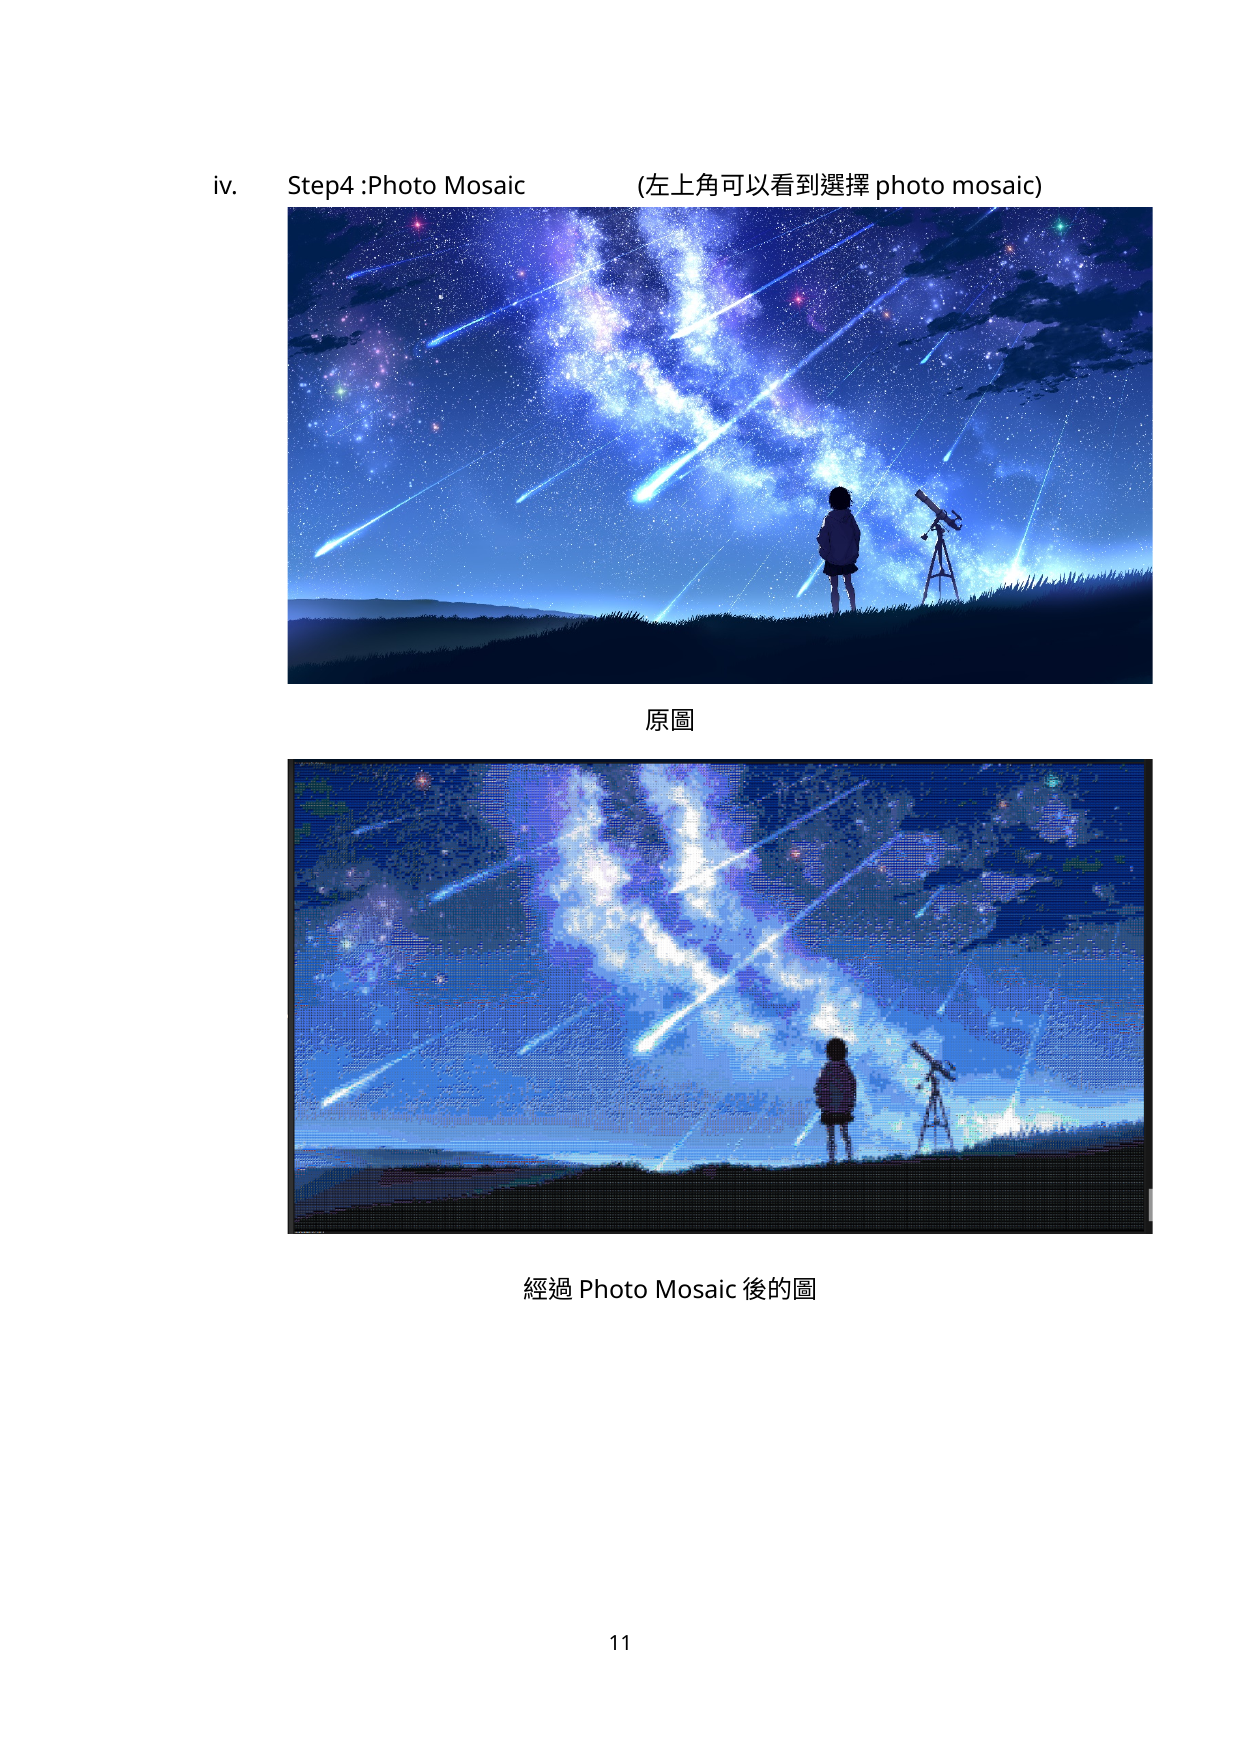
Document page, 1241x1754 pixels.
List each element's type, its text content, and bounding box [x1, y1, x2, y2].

list 原圖 [287, 700, 1053, 737]
list Step4 :Photo Mosaic (左上角可以看到選擇photo mosaic) [237, 164, 1053, 202]
picture [287, 759, 1153, 1234]
picture [287, 207, 1153, 684]
text 經過Photo Mosaic後的圖 [287, 1269, 1053, 1306]
